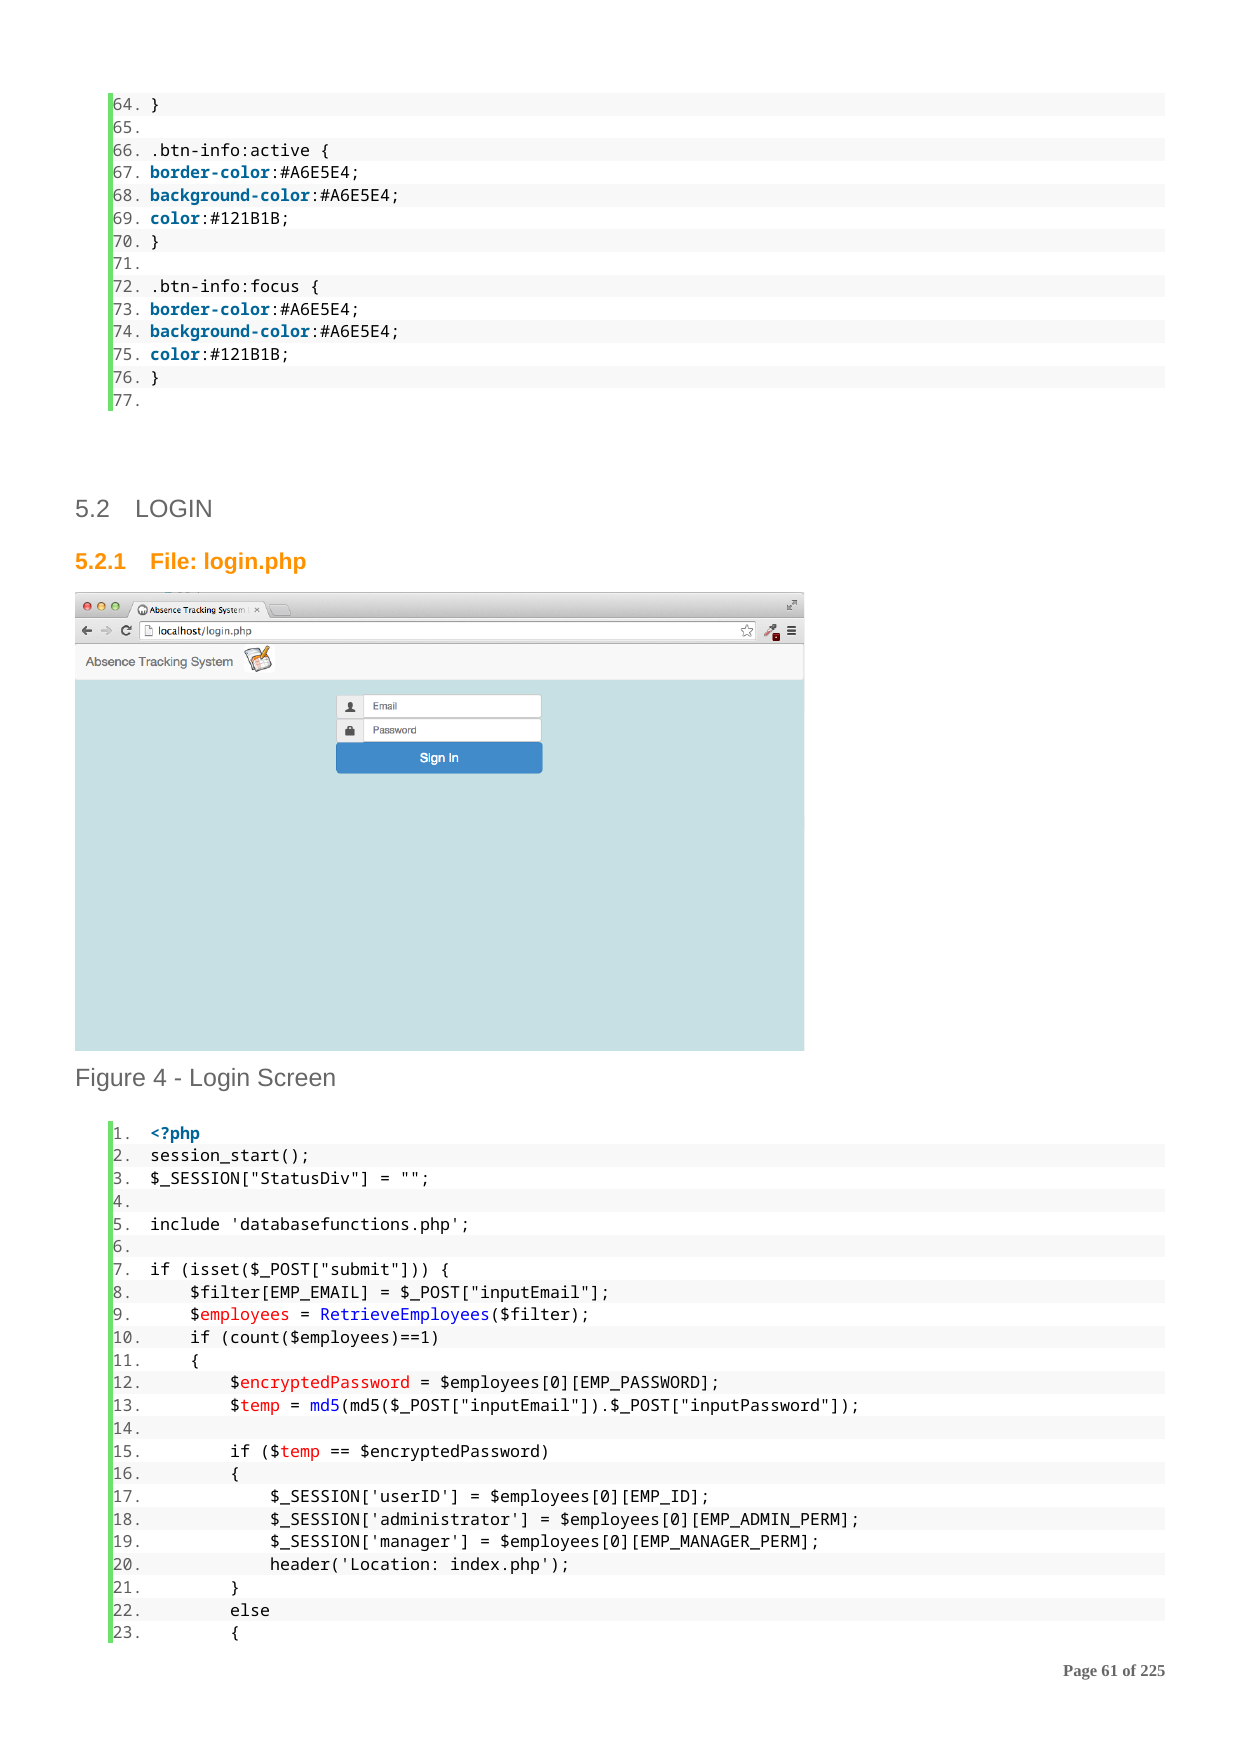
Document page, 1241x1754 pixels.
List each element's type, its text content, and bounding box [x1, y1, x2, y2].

list else [113, 1598, 1165, 1621]
text Figure 4 - Login Screen [75, 1063, 1165, 1092]
list header('Location: index.php'); [113, 1553, 1165, 1575]
list .btn-info:active { [113, 138, 1165, 161]
subtitle Login [75, 494, 1165, 523]
subtitle File: login.php [75, 548, 1165, 574]
list background-color:#A6E5E4; [113, 184, 1165, 207]
list if (isset($_POST["submit"])) { [113, 1257, 1165, 1280]
list { [113, 1462, 1165, 1484]
list $encryptedPassword = $employees[0][EMP_PASSWORD]; [113, 1371, 1165, 1394]
list if (count($employees)==1) [113, 1326, 1165, 1348]
list $_SESSION["StatusDiv"] = ""; [113, 1167, 1165, 1189]
list .btn-info:focus { [113, 275, 1165, 297]
list if ($temp == $encryptedPassword) [113, 1439, 1165, 1462]
list $_SESSION['userID'] = $employees[0][EMP_ID]; [113, 1484, 1165, 1507]
picture [75, 592, 805, 1051]
list } [113, 93, 1165, 116]
list } [113, 229, 1165, 252]
list { [113, 1621, 1165, 1643]
list $temp = md5(md5($_POST["inputEmail"]).$_POST["inputPassword"]); [113, 1394, 1165, 1416]
list session_start(); [113, 1144, 1165, 1167]
list } [113, 366, 1165, 388]
list <?php [113, 1121, 1165, 1144]
list border-color:#A6E5E4; [113, 297, 1165, 320]
list color:#121B1B; [113, 343, 1165, 366]
list { [113, 1348, 1165, 1371]
list background-color:#A6E5E4; [113, 320, 1165, 343]
list include 'databasefunctions.php'; [113, 1212, 1165, 1235]
list border-color:#A6E5E4; [113, 161, 1165, 184]
list $filter[EMP_EMAIL] = $_POST["inputEmail"]; [113, 1280, 1165, 1303]
list } [113, 1575, 1165, 1598]
list $_SESSION['manager'] = $employees[0][EMP_MANAGER_PERM]; [113, 1530, 1165, 1553]
list $employees = RetrieveEmployees($filter); [113, 1303, 1165, 1326]
list $_SESSION['administrator'] = $employees[0][EMP_ADMIN_PERM]; [113, 1507, 1165, 1530]
list color:#121B1B; [113, 207, 1165, 229]
